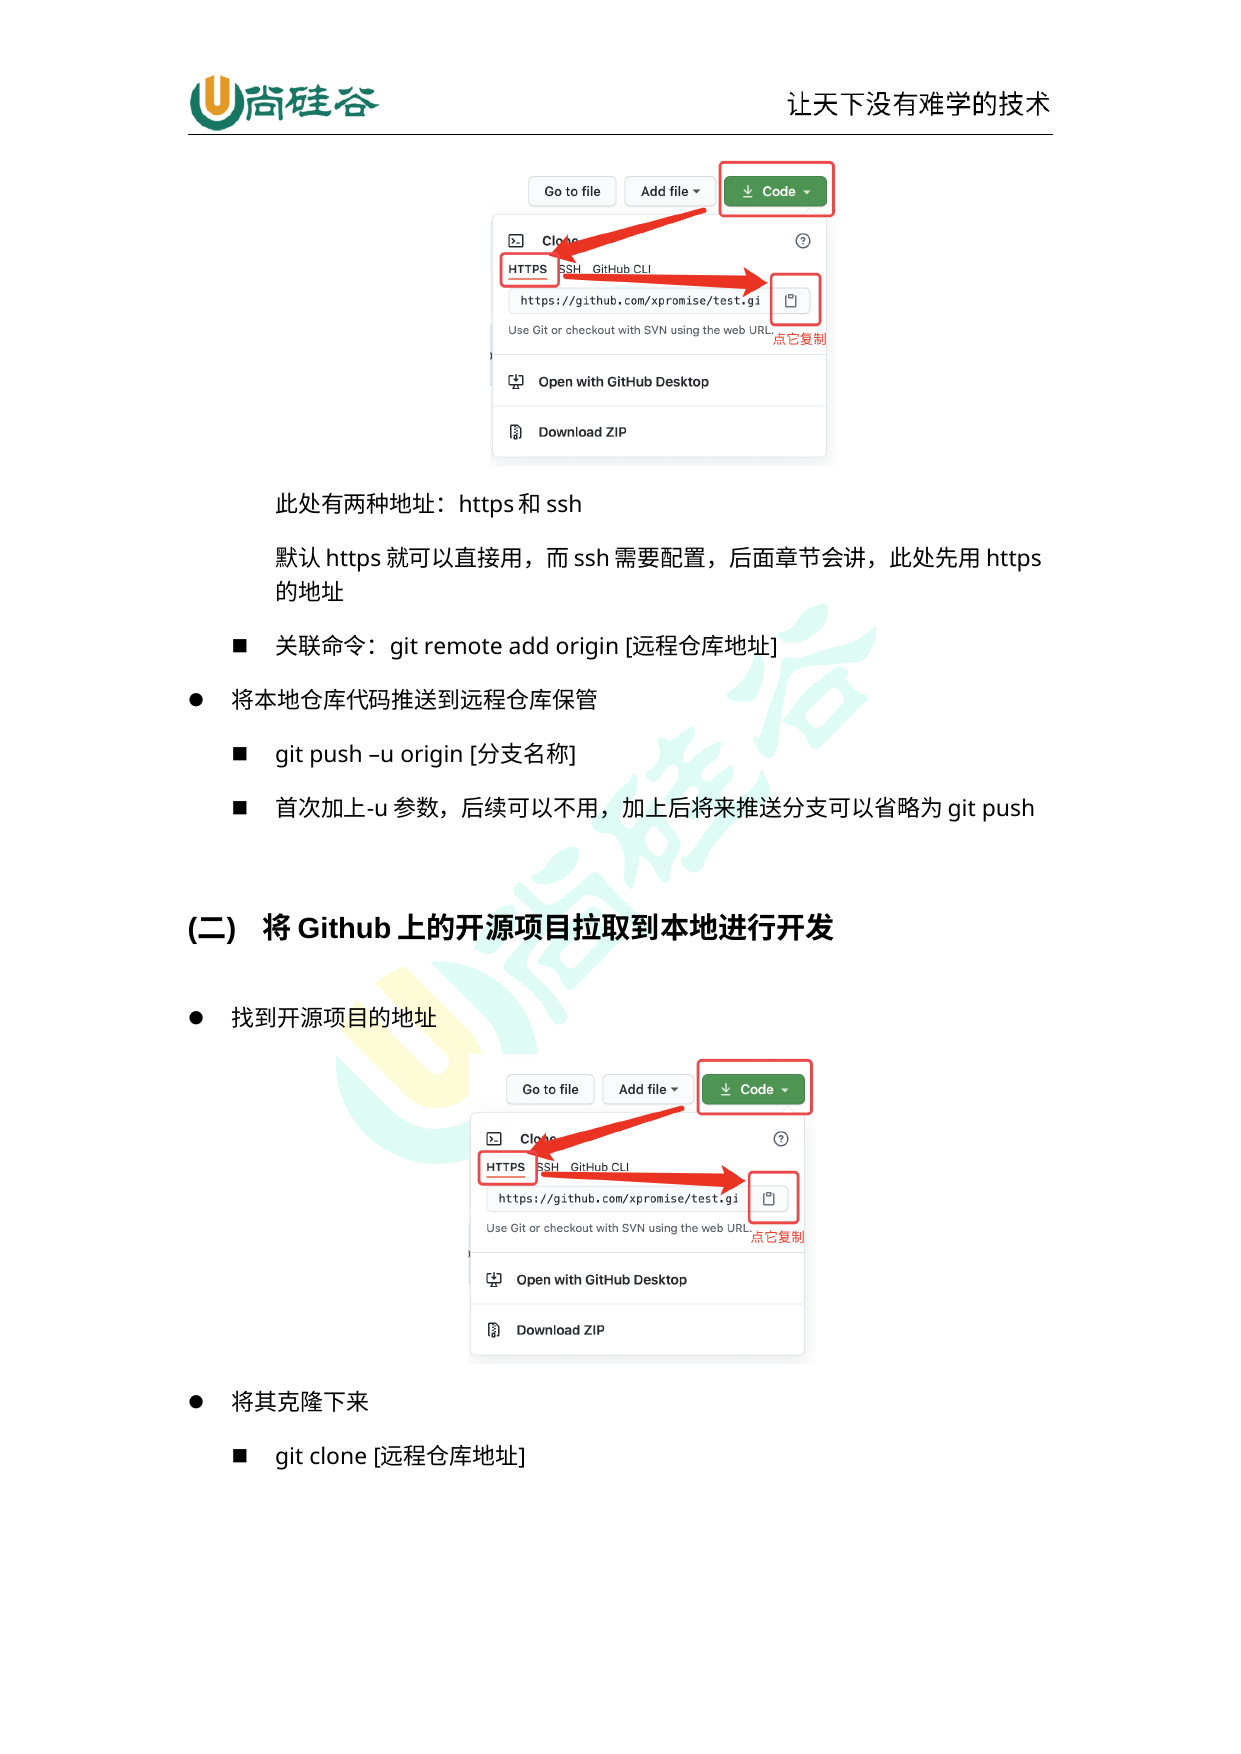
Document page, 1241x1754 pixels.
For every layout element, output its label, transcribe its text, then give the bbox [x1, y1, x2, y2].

picture [468, 1054, 816, 1364]
list 将其克隆下来 [187, 1384, 1053, 1417]
list 首次加上-u参数，后续可以不用，加上后将来推送分支可以省略为git push [231, 790, 1053, 823]
list 将本地仓库代码推送到远程仓库保管 [187, 682, 1053, 715]
picture [490, 156, 838, 466]
picture [187, 73, 1053, 132]
list 此处有两种地址：https和ssh [275, 486, 1053, 519]
list 默认https就可以直接用，而ssh需要配置，后面章节会讲，此处先用https的地址 [275, 540, 1053, 607]
list 找到开源项目的地址 [187, 1000, 1053, 1033]
list git clone [远程仓库地址] [231, 1438, 1053, 1471]
subtitle 将Github上的开源项目拉取到本地进行开发 [187, 904, 1053, 947]
list git push –u origin [分支名称] [231, 736, 1053, 769]
list 关联命令：git remote add origin [远程仓库地址] [231, 627, 1053, 661]
